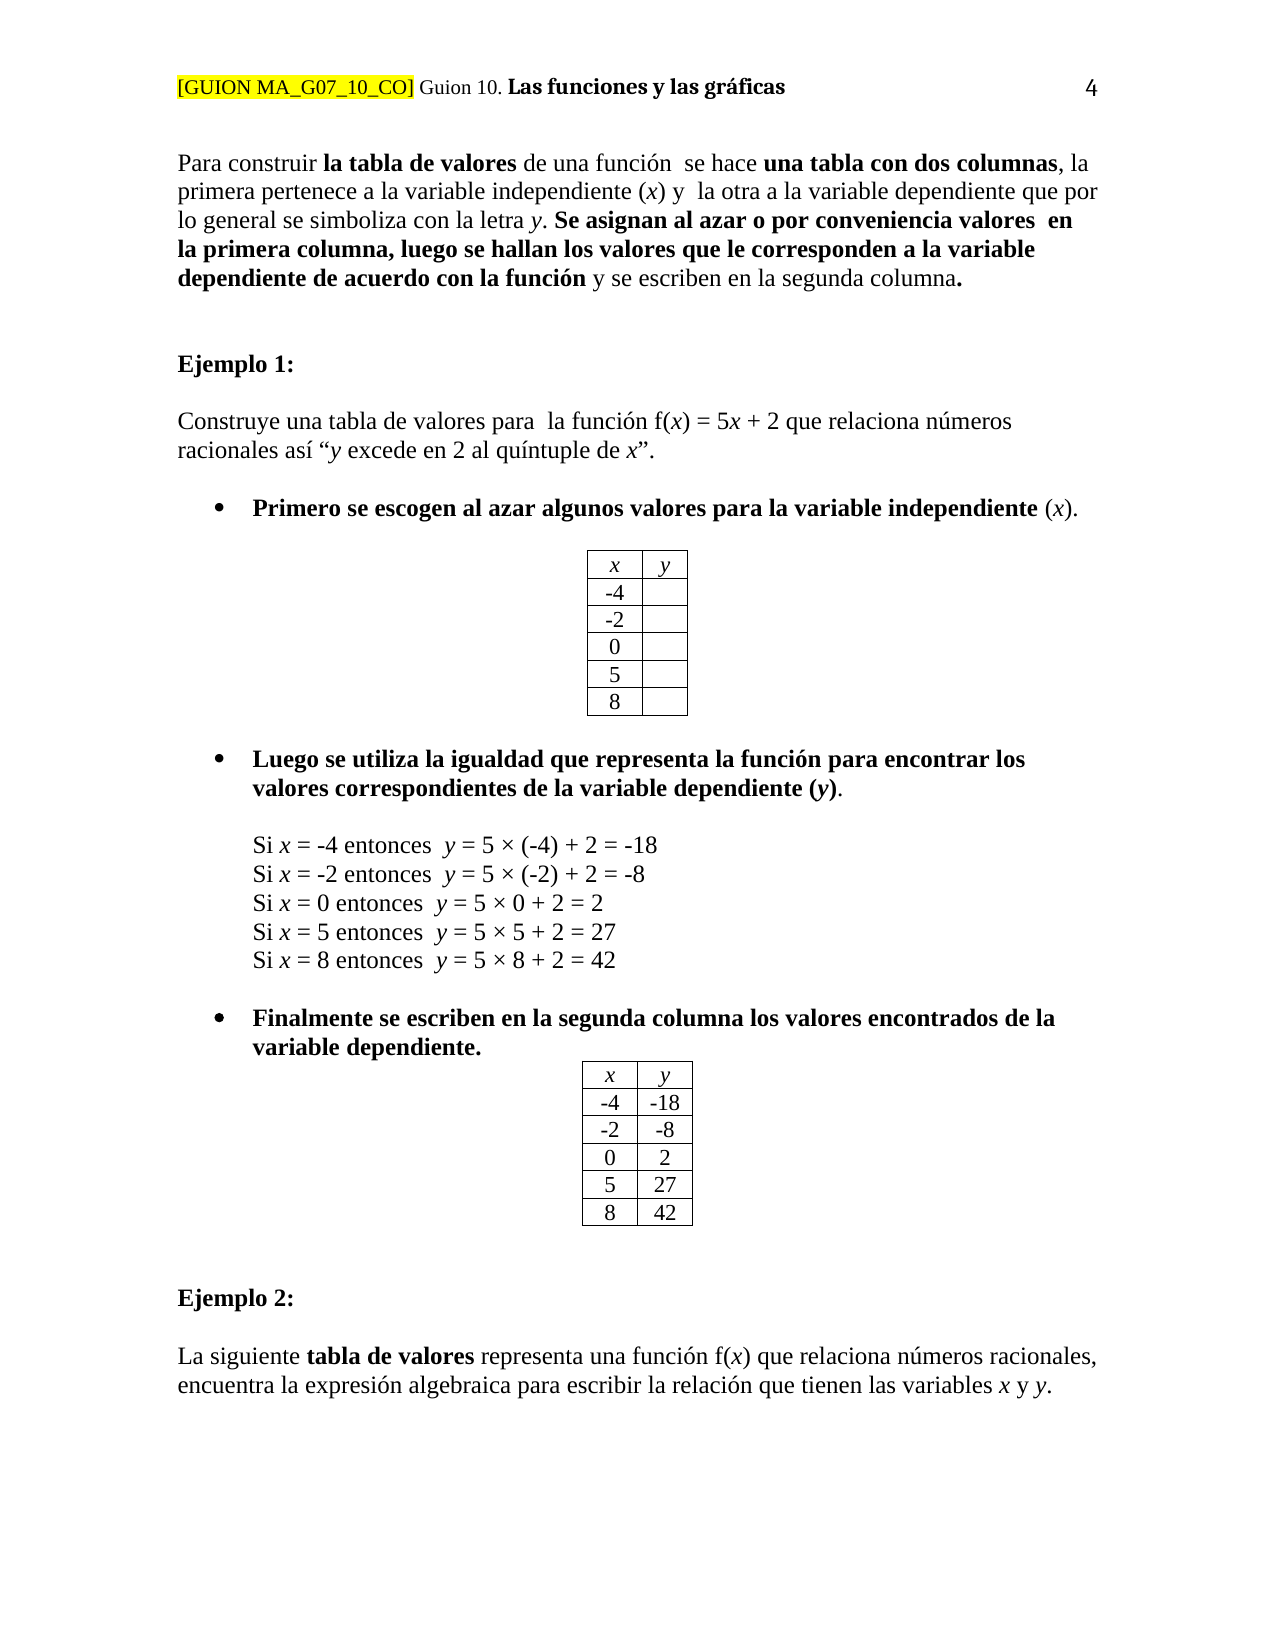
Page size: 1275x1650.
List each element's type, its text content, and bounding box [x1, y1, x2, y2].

text Ejemplo 2: [177, 1283, 1098, 1312]
table_header y [638, 1062, 692, 1088]
text Ejemplo 1: [177, 349, 1098, 378]
list Si x = -2 entonces y = 5 × (-2) + 2 = -8 [252, 859, 1098, 888]
table_cell -4 [588, 579, 642, 605]
table_cell -4 [583, 1089, 637, 1115]
table_cell 5 [583, 1171, 637, 1197]
table_header y [643, 551, 687, 577]
table_cell -2 [588, 606, 642, 632]
table_cell -18 [638, 1089, 692, 1115]
table_cell 5 [588, 661, 642, 687]
list Si x = 5 entonces y = 5 × 5 + 2 = 27 [252, 917, 1098, 946]
table_cell [643, 579, 687, 605]
table_cell [643, 688, 687, 714]
table_cell -8 [638, 1116, 692, 1143]
table_cell [643, 661, 687, 687]
table_header x [588, 551, 642, 577]
table_cell 42 [638, 1199, 692, 1225]
text La siguiente tabla de valores representa una función f(x) que relaciona números racionales, encuentra la expresión algebraica para escribir la relación que tienen las variables x y y. [177, 1341, 1098, 1398]
table_cell 0 [583, 1144, 637, 1170]
text Para construir la tabla de valores de una función se hace una tabla con dos columnas, la primera pertenece a la variable independiente (x) y la otra a la variable dependiente que por lo general se simboliza con la letra y. Se asignan al azar o por conveniencia valores en la primera columna, luego se hallan los valores que le corresponden a la variable dependiente de acuerdo con la función y se escriben en la segunda columna. [177, 148, 1098, 291]
table_cell 8 [583, 1199, 637, 1225]
list Finalmente se escriben en la segunda columna los valores encontrados de la variable dependiente. [215, 1003, 1098, 1061]
table_cell [643, 606, 687, 632]
table_cell [643, 633, 687, 660]
list Si x = 0 entonces y = 5 × 0 + 2 = 2 [252, 888, 1098, 917]
list Si x = -4 entonces y = 5 × (-4) + 2 = -18 [252, 831, 1098, 859]
table_cell -2 [583, 1116, 637, 1143]
list Primero se escogen al azar algunos valores para la variable independiente (x). [215, 493, 1098, 521]
table_cell 27 [638, 1171, 692, 1197]
table_header x [583, 1062, 637, 1088]
list Si x = 8 entonces y = 5 × 8 + 2 = 42 [252, 946, 1098, 974]
text Construye una tabla de valores para la función f(x) = 5x + 2 que relaciona números racionales así “y excede en 2 al quíntuple de x”. [177, 406, 1098, 464]
list Luego se utiliza la igualdad que representa la función para encontrar los valores correspondientes de la variable dependiente (y). [215, 744, 1098, 802]
table_cell 2 [638, 1144, 692, 1170]
table_cell 0 [588, 633, 642, 660]
table_cell 8 [588, 688, 642, 714]
